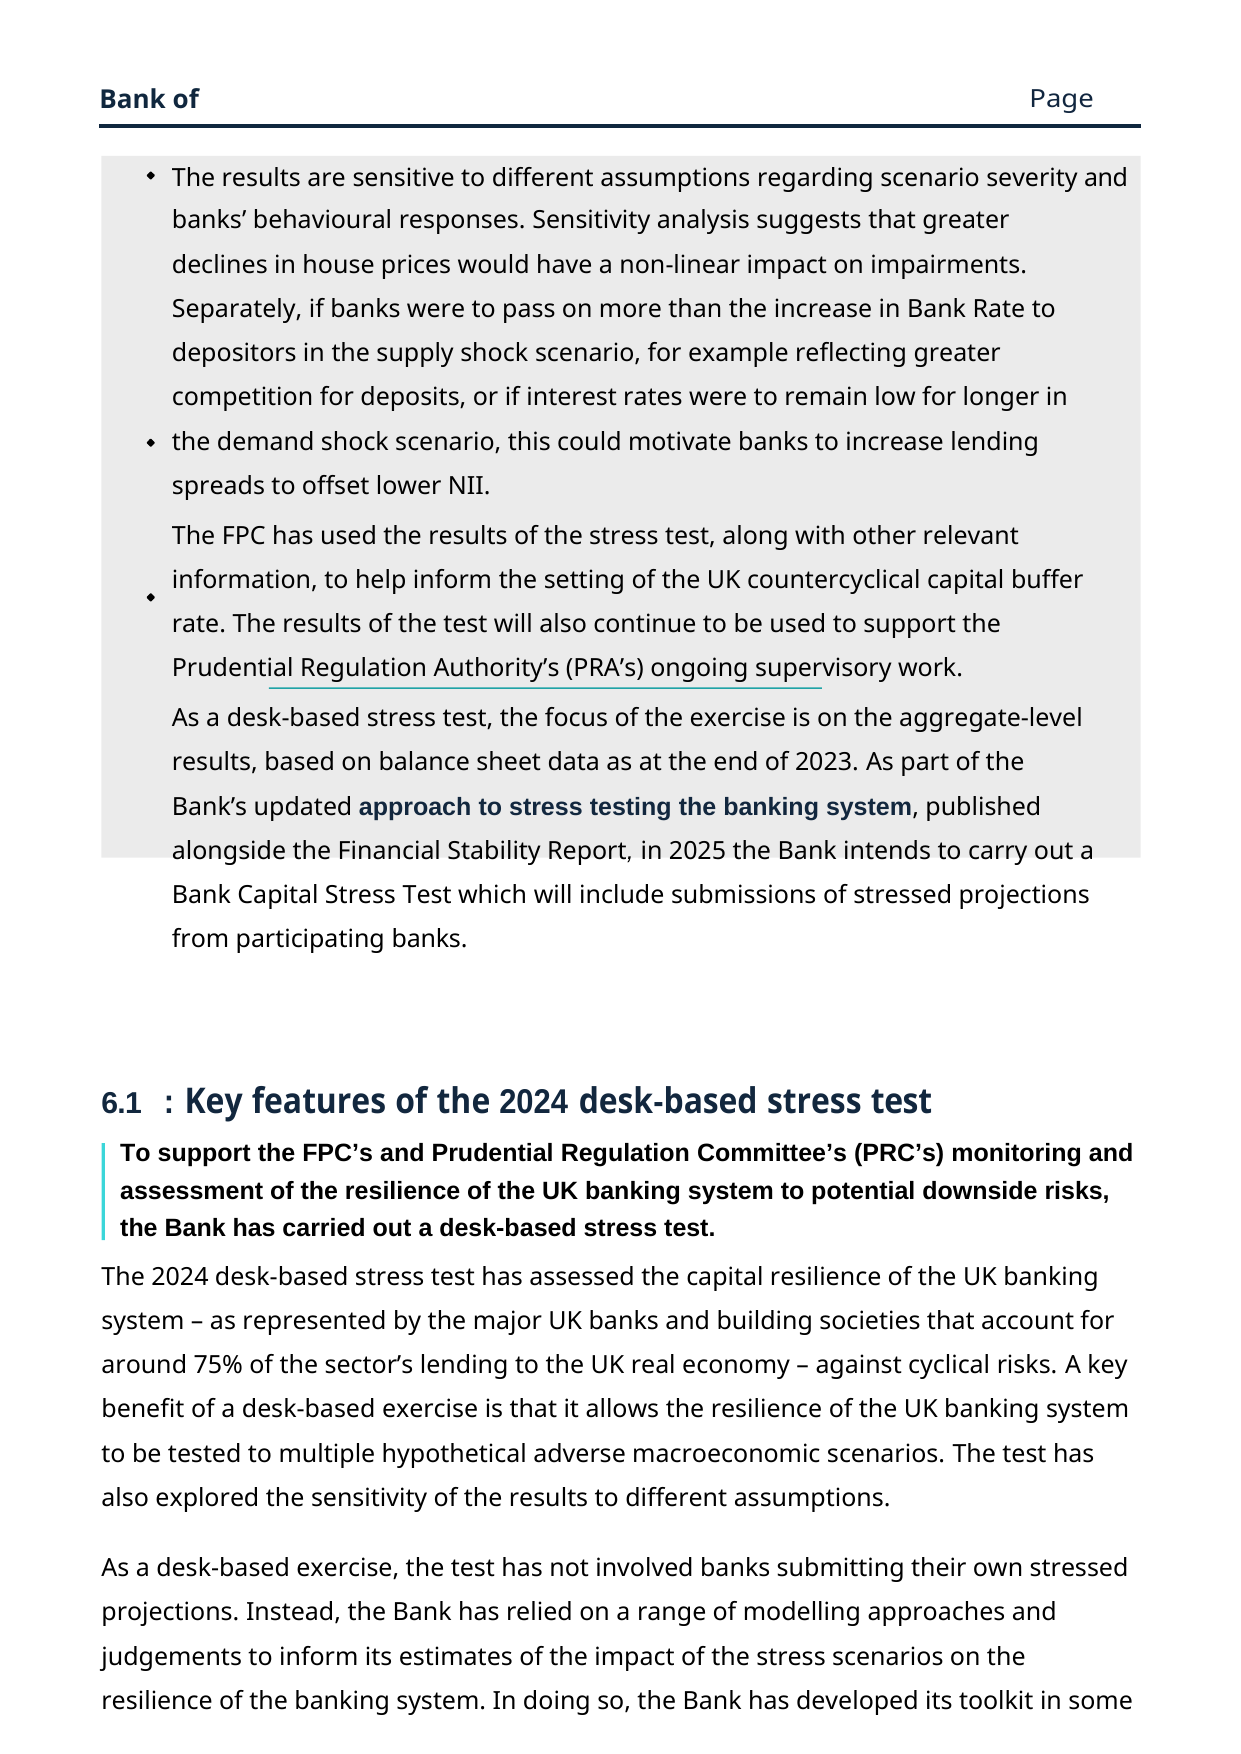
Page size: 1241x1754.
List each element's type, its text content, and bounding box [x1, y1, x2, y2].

text As a desk-based stress test, the focus of the exercise is on the aggregate-level results, based on balance sheet data as at the end of 2023. As part of the Bank’s updated approach to stress testing the banking system, published alongside the Financial Stability Report, in 2025 the Bank intends to carry out a Bank Capital Stress Test which will include submissions of stressed projections from participating banks. [172, 699, 1101, 955]
subtitle : Key features of the 2024 desk-based stress test [101, 1076, 1152, 1124]
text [101, 1550, 1139, 1717]
text The results are sensitive to different assumptions regarding scenario severity and [172, 159, 1152, 193]
text banks’ behavioural responses. Sensitivity analysis suggests that greater declines in house prices would have a non-linear impact on impairments. Separately, if banks were to pass on more than the increase in Bank Rate to depositors in the supply shock scenario, for example reflecting greater competition for deposits, or if interest rates were to remain low for longer in the demand shock scenario, this could motivate banks to increase lending spreads to offset lower NII. [172, 202, 1101, 502]
text The 2024 desk-based stress test has assessed the capital resilience of the UK banking system – as represented by the major UK banks and building societies that account for around 75% of the sector’s lending to the UK real economy – against cyclical risks. A key benefit of a desk-based exercise is that it allows the resilience of the UK banking system to be tested to multiple hypothetical adverse macroeconomic scenarios. The test has also explored the sensitivity of the results to different assumptions. [101, 1258, 1139, 1514]
text The FPC has used the results of the stress test, along with other relevant information, to help inform the setting of the UK countercyclical capital buffer rate. The results of the test will also continue to be used to support the Prudential Regulation Authority’s (PRA’s) ongoing supervisory work. [172, 517, 1098, 684]
subtitle To support the FPC’s and Prudential Regulation Committee’s (PRC’s) monitoring and assessment of the resilience of the UK banking system to potential downside risks, the Bank has carried out a desk-based stress test. [120, 1138, 1138, 1242]
